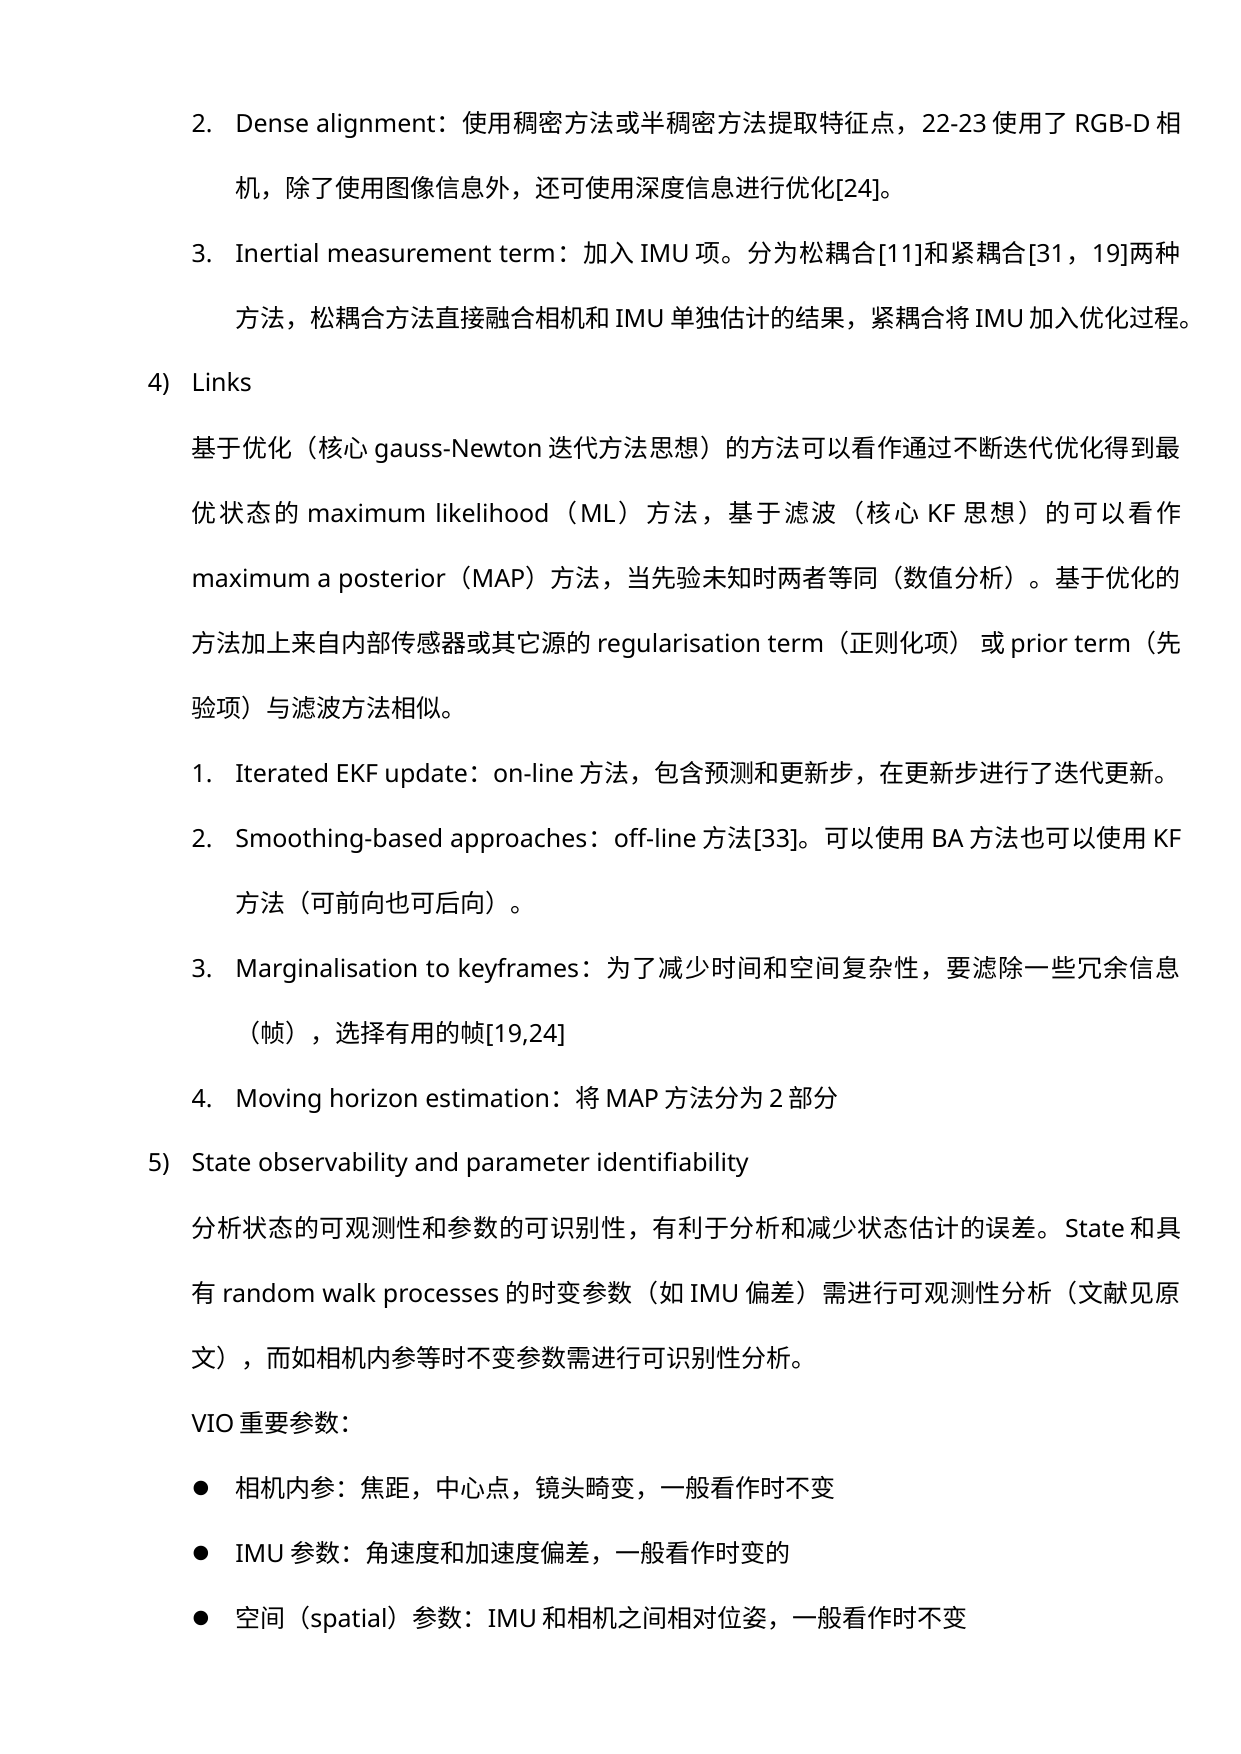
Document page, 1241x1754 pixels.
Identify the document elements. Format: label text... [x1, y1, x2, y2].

list Moving horizon estimation：将MAP方法分为2部分 [191, 1064, 1181, 1129]
list 基于优化（核心gauss-Newton迭代方法思想）的方法可以看作通过不断迭代优化得到最优状态的maximum likelihood（ML）方法，基于滤波（核心KF思想）的可以看作maximum a posterior（MAP）方法，当先验未知时两者等同（数值分析）。基于优化的方法加上来自内部传感器或其它源的regularisation term（正则化项） 或prior term（先验项）与滤波方法相似。 [191, 414, 1181, 739]
list State observability and parameter identifiability [148, 1129, 1181, 1194]
list 相机内参：焦距，中心点，镜头畸变，一般看作时不变 [191, 1454, 1181, 1519]
list Marginalisation to keyframes：为了减少时间和空间复杂性，要滤除一些冗余信息（帧），选择有用的帧[19,24] [191, 934, 1181, 1064]
list 空间（spatial）参数：IMU和相机之间相对位姿，一般看作时不变 [191, 1584, 1181, 1649]
list Links [148, 349, 1181, 414]
list IMU参数：角速度和加速度偏差，一般看作时变的 [191, 1519, 1181, 1584]
list VIO重要参数： [191, 1389, 1181, 1454]
list Inertial measurement term：加入IMU项。分为松耦合[11]和紧耦合[31，19]两种方法，松耦合方法直接融合相机和IMU单独估计的结果，紧耦合将IMU加入优化过程。 [191, 219, 1181, 349]
list Smoothing-based approaches：off-line方法[33]。可以使用BA方法也可以使用KF方法（可前向也可后向）。 [191, 804, 1181, 934]
list Iterated EKF update：on-line方法，包含预测和更新步，在更新步进行了迭代更新。 [191, 739, 1181, 804]
list Dense alignment：使用稠密方法或半稠密方法提取特征点，22-23使用了RGB-D相机，除了使用图像信息外，还可使用深度信息进行优化[24]。 [191, 89, 1181, 219]
list 分析状态的可观测性和参数的可识别性，有利于分析和减少状态估计的误差。State和具有random walk processes的时变参数（如IMU偏差）需进行可观测性分析（文献见原文），而如相机内参等时不变参数需进行可识别性分析。 [191, 1194, 1181, 1389]
